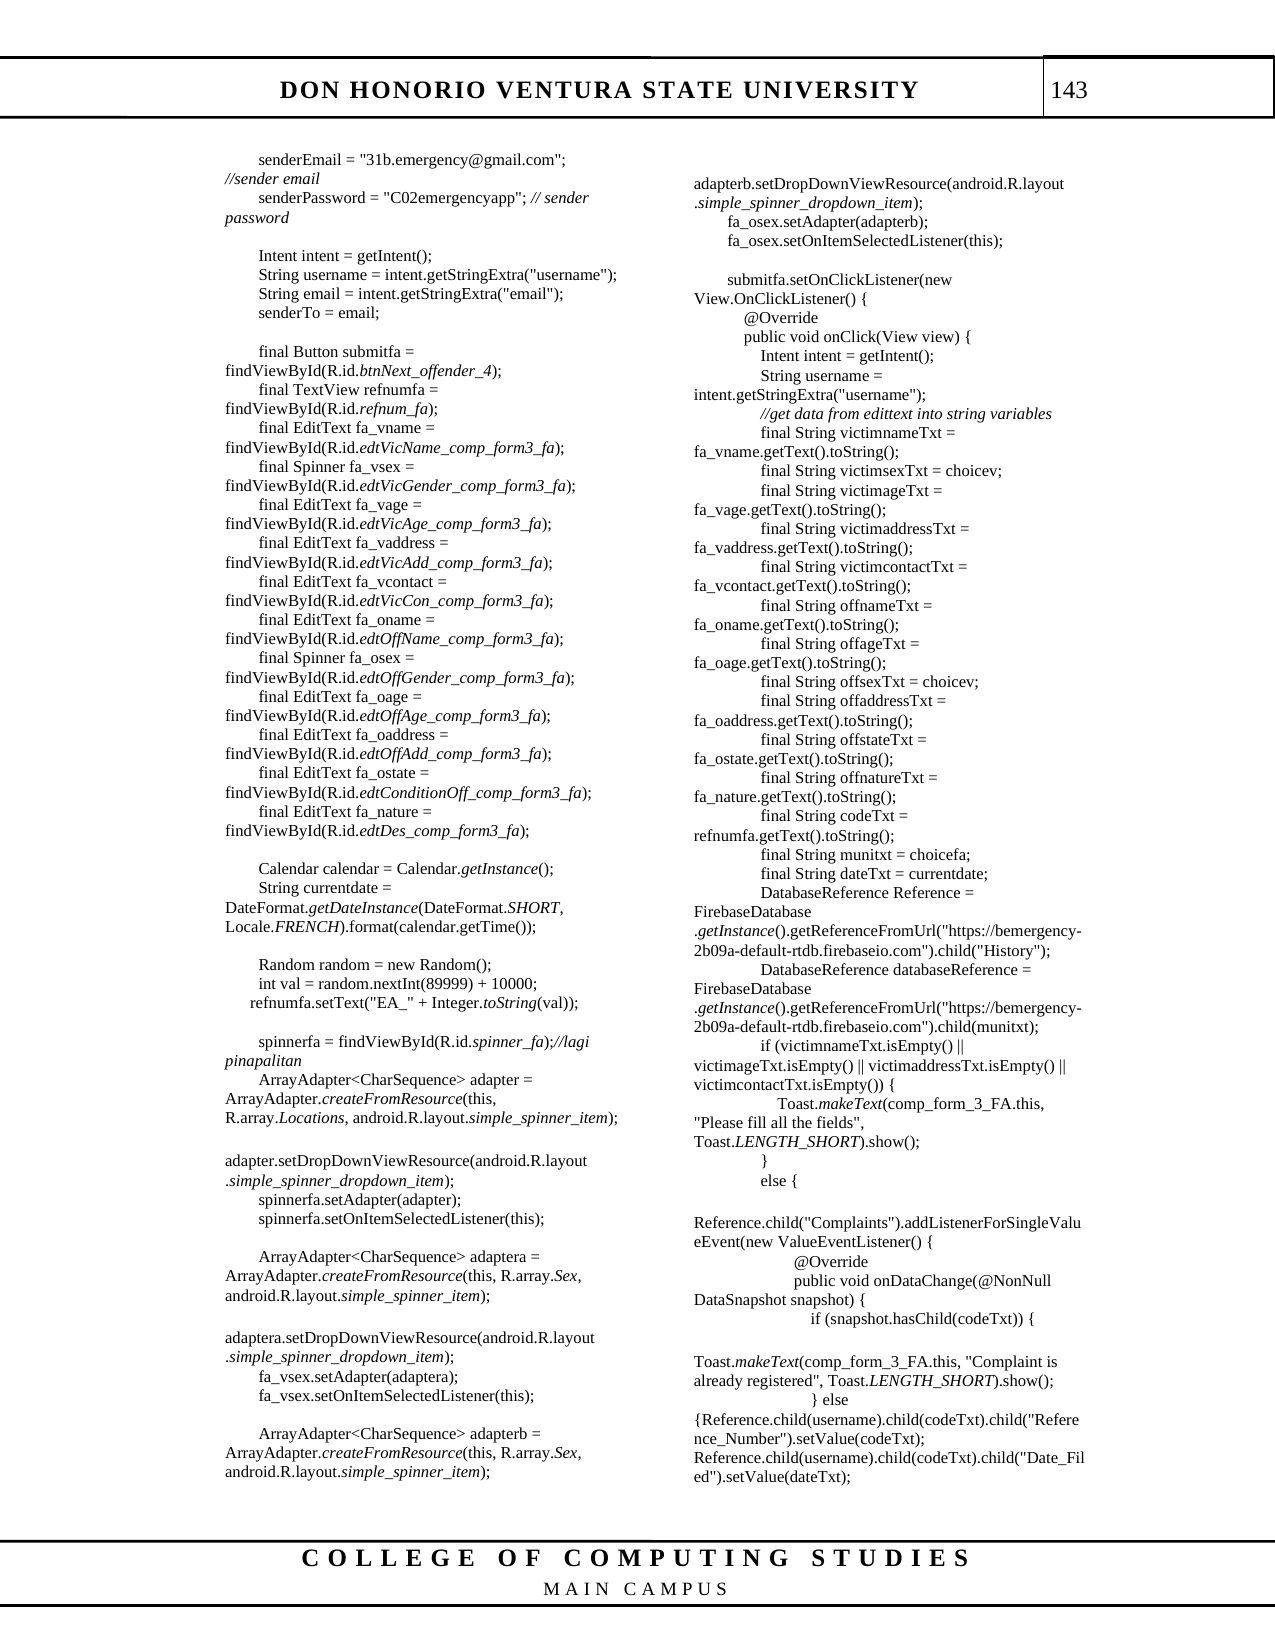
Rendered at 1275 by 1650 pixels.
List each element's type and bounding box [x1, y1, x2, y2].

text [225, 150, 619, 1481]
text [694, 150, 1087, 1486]
